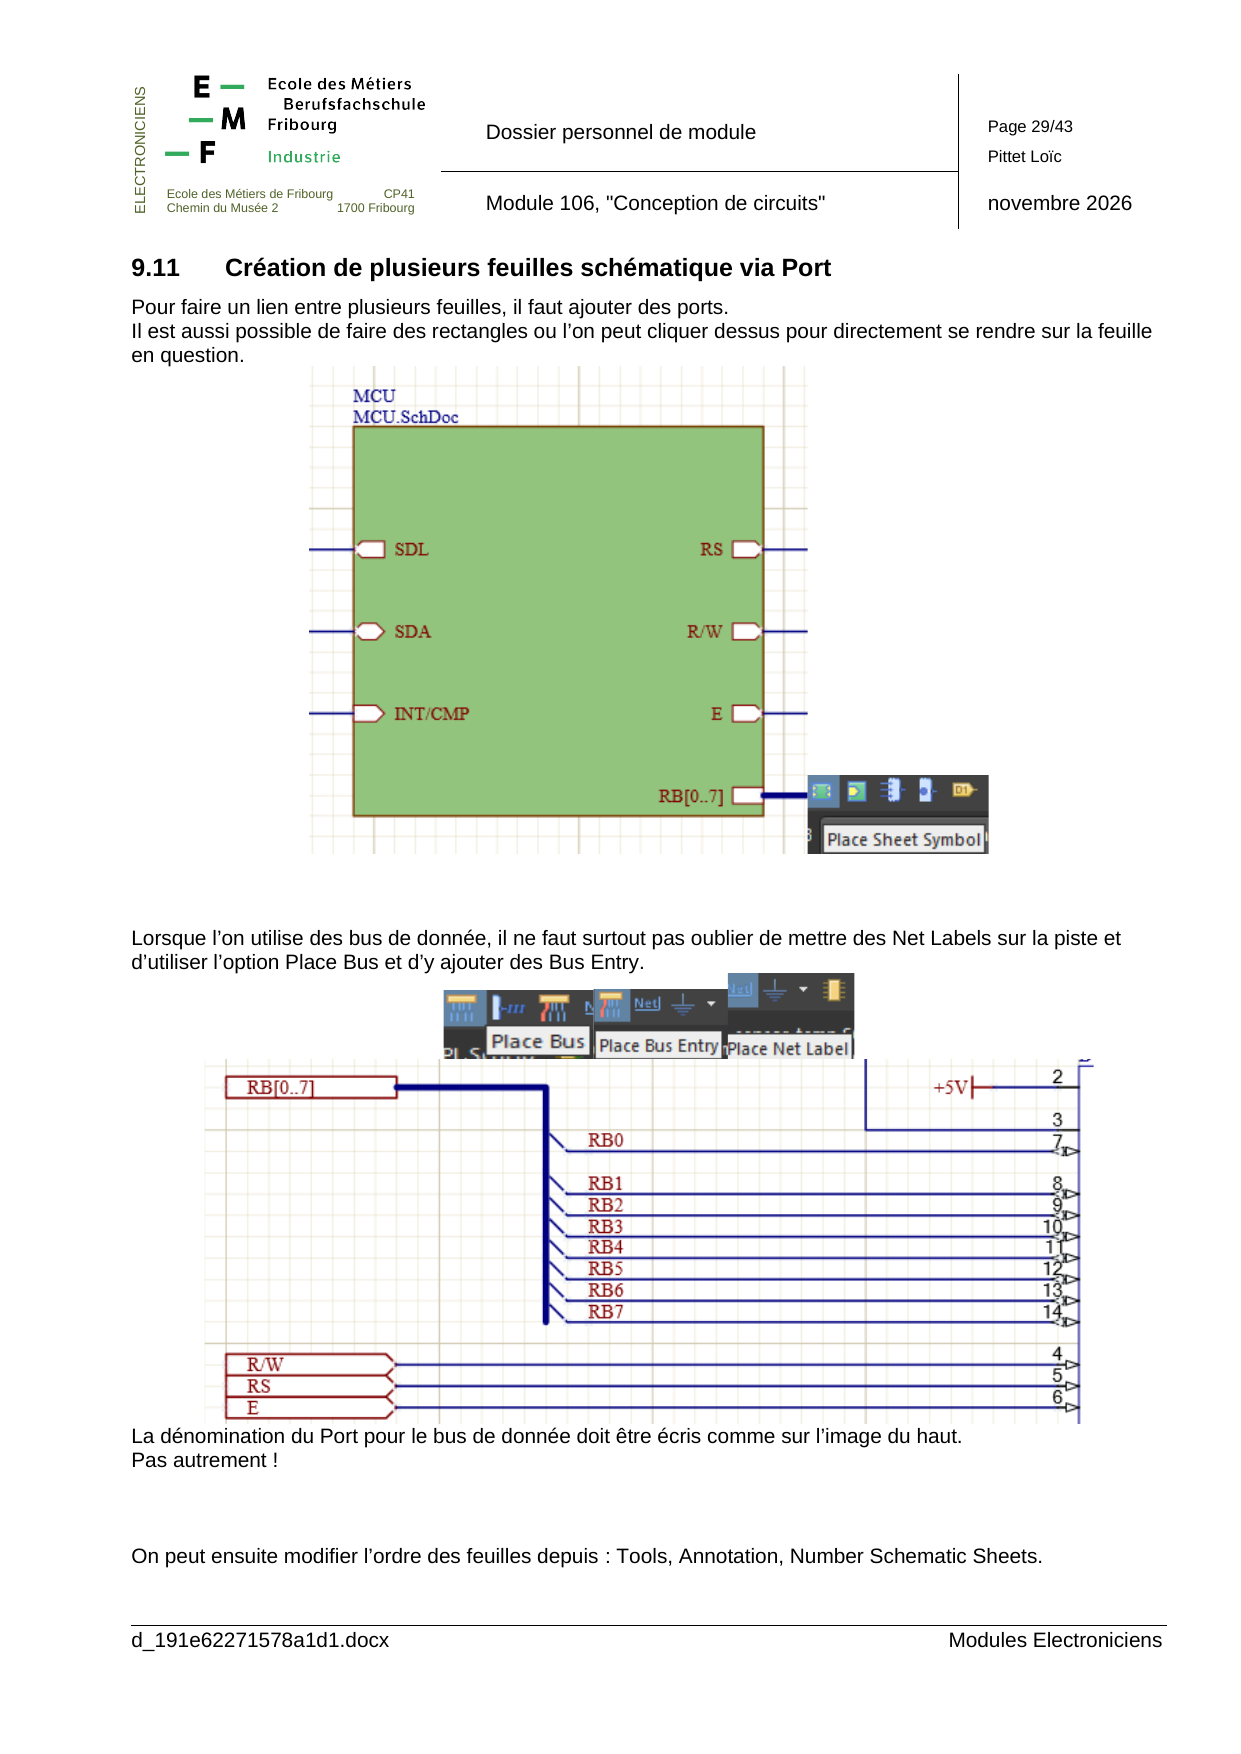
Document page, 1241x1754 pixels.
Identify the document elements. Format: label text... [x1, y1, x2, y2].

picture [309, 366, 989, 854]
text Pas autrement ! [131, 1448, 1167, 1472]
picture [204, 973, 1094, 1424]
text La dénomination du Port pour le bus de donnée doit être écris comme sur l’image du haut. [131, 1424, 1167, 1448]
picture [160, 73, 427, 171]
text Pour faire un lien entre plusieurs feuilles, il faut ajouter des ports. Il est aussi possible de faire des rectangles ou l’on peut cliquer dessus pour directement se rendre sur la feuille en question. [131, 294, 1167, 366]
text Lorsque l’on utilise des bus de donnée, il ne faut surtout pas oublier de mettre des Net Labels sur la piste et d’utiliser l’option Place Bus et d’y ajouter des Bus Entry. [131, 926, 1167, 973]
subtitle Création de plusieurs feuilles schématique via Port [131, 253, 1167, 282]
text On peut ensuite modifier l’ordre des feuilles depuis : Tools, Annotation, Number Schematic Sheets. [131, 1543, 1167, 1567]
